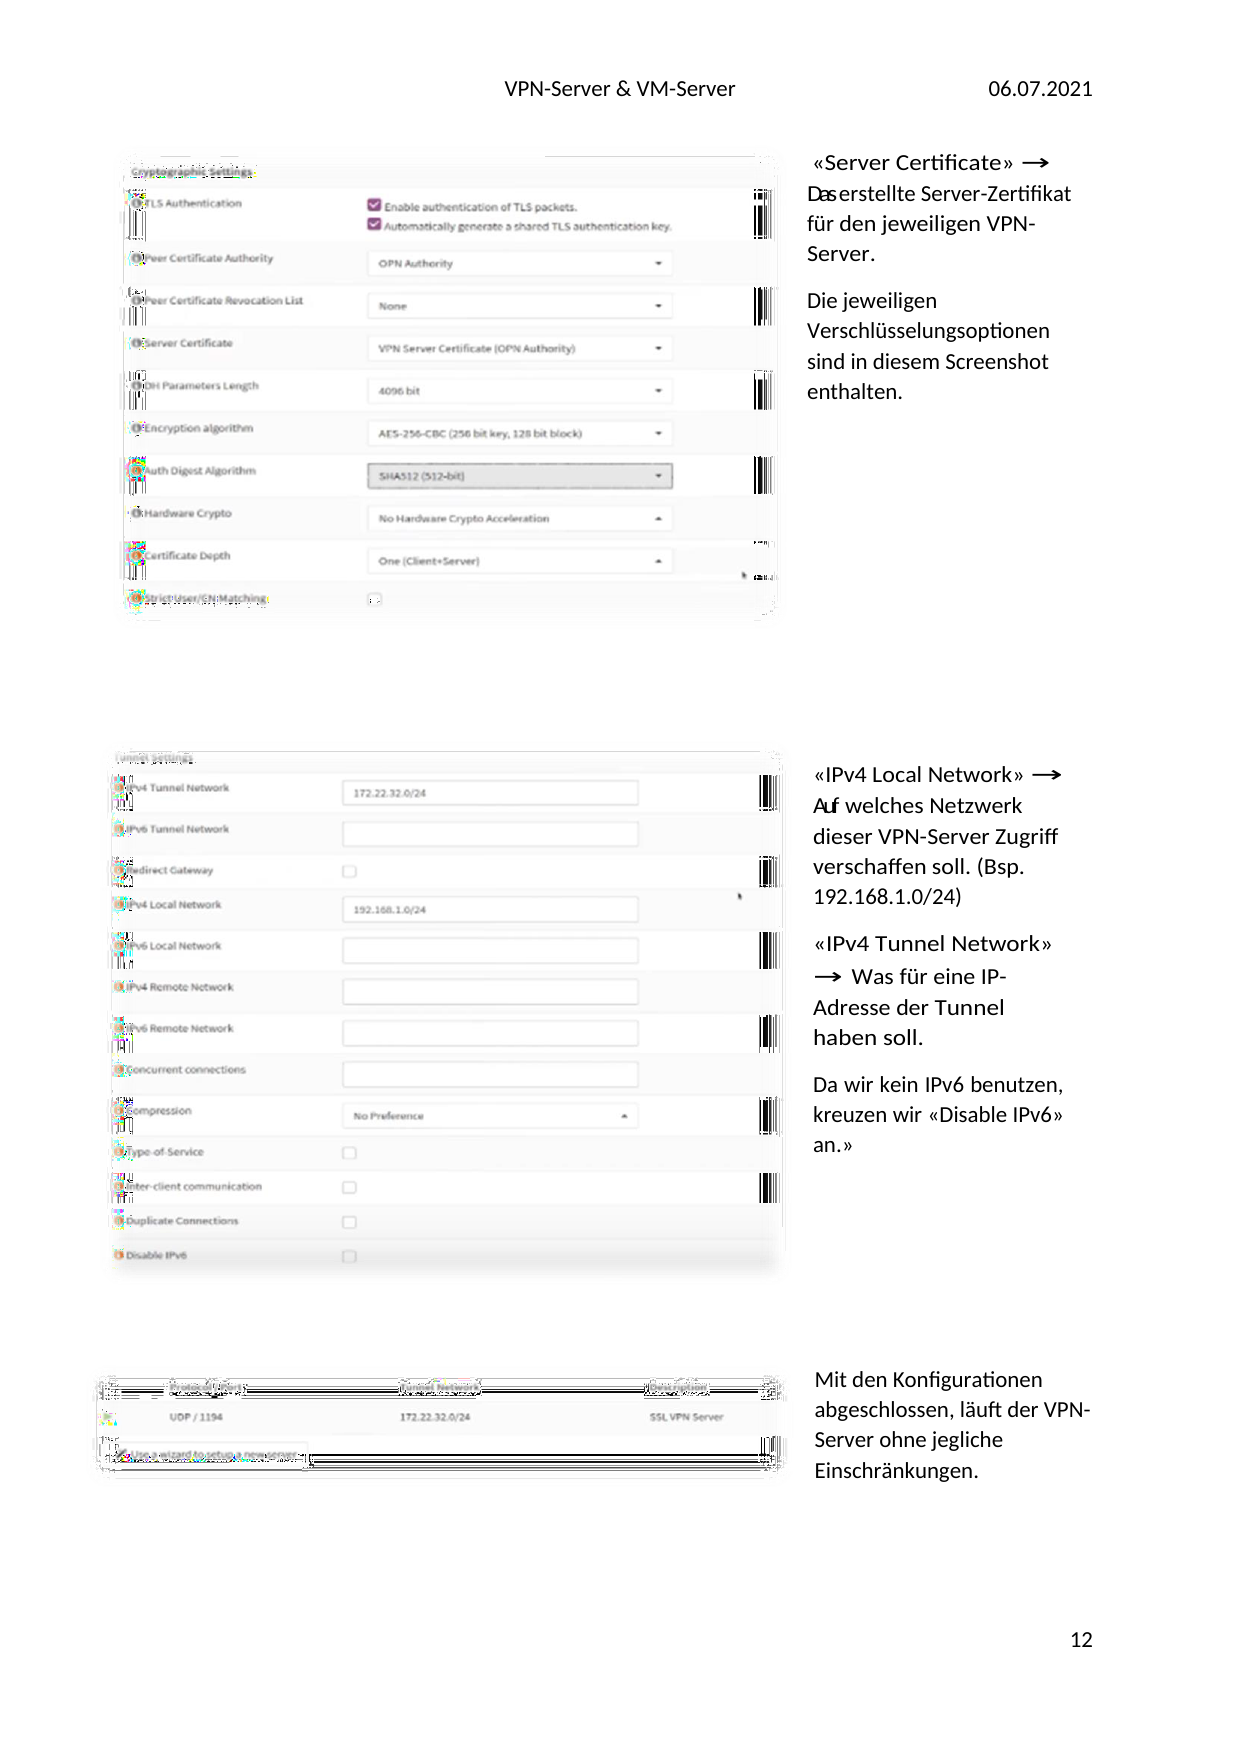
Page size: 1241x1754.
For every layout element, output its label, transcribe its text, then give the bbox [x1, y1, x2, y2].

text «Server Certificate» → Das erstellte Server-Zertifikat für den jeweiligen VPN-Server. [807, 146, 1082, 268]
picture [86, 1365, 794, 1487]
picture [112, 145, 787, 629]
text Mit den Konfigurationen abgeschlossen, läuft der VPN- Server ohne jegliche Einschränkungen. [814, 1365, 1093, 1484]
text Die jeweiligen Verschlüsselungsoptionen sind in diesem Screenshot enthalten. [807, 286, 1052, 405]
text «IPv4 Tunnel Network» → Was für eine IP-Adresse der Tunnel haben soll. [813, 929, 1073, 1051]
picture [100, 740, 792, 1285]
text «IPv4 Local Network» → Auf welches Netzwerk dieser VPN-Server Zugriff verschaffen soll. (Bsp. [813, 758, 1086, 880]
text 192.168.1.0/24) [813, 882, 1240, 910]
text Da wir kein IPv6 benutzen, kreuzen wir «Disable IPv6» an.» [813, 1070, 1064, 1158]
